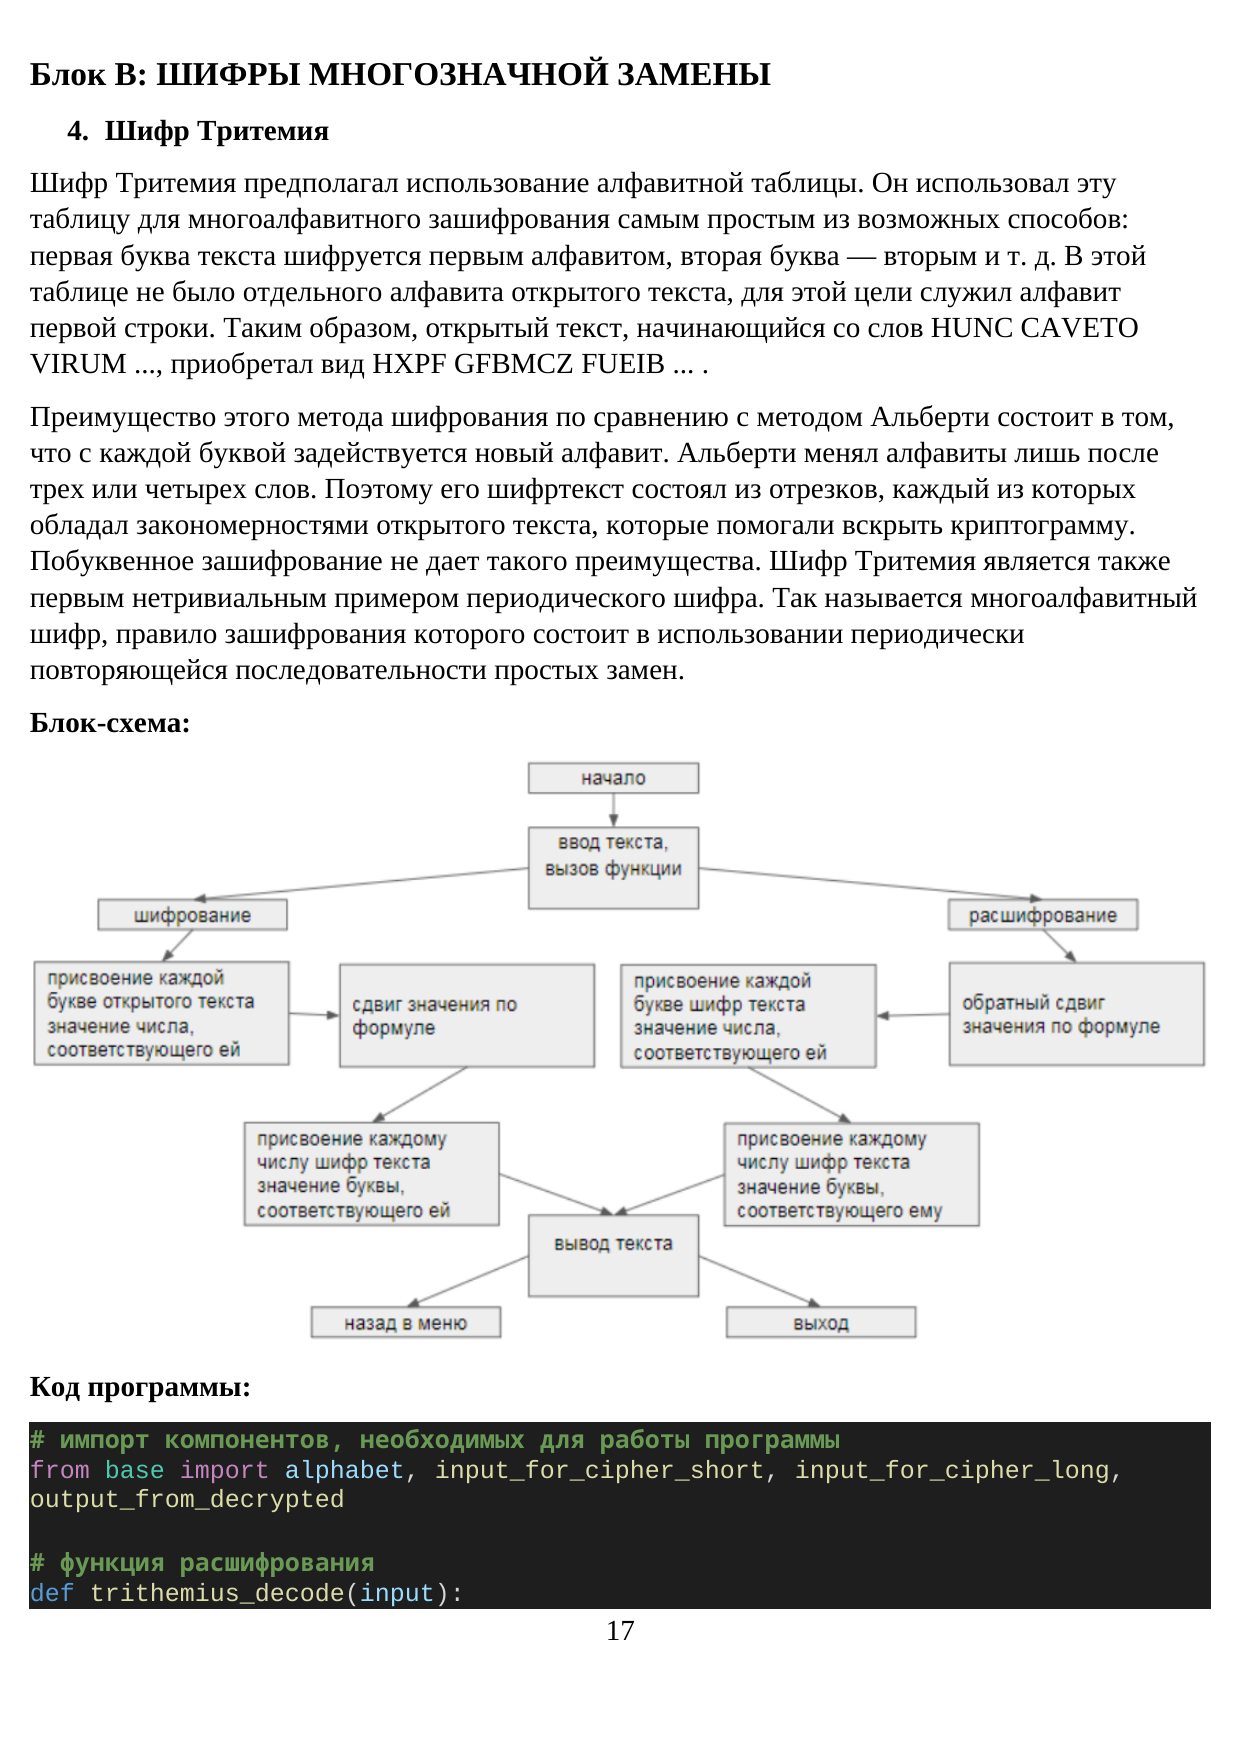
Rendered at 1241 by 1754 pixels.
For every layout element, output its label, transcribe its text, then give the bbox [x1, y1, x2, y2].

subtitle Шифр Тритемия [67, 113, 1211, 146]
text from base import alphabet, input_for_cipher_short, input_for_cipher_long, output_from_decrypted [29, 1456, 1211, 1515]
text Преимущество этого метода шифрования по сравнению с методом Альберти состоит в том, что с каждой буквой задействуется новый алфавит. Альберти менял алфавиты лишь после трех или четырех слов. Поэтому его шифртекст состоял из отрезков, каждый из которых обладал закономерностями открытого текста, которые помогали вскрыть криптограмму. Побуквенное зашифрование не дает такого преимущества. Шифр Тритемия является также первым нетривиальным примером периодического шифра. Так называется многоалфавитный шифр, правило зашифрования которого состоит в использовании периодически повторяющейся последовательности простых замен. [29, 399, 1211, 686]
text # функция расшифрования [29, 1545, 1211, 1579]
text Код программы: [29, 1347, 1211, 1402]
picture [29, 757, 1211, 1347]
text Шифр Тритемия предполагал использование алфавитной таблицы. Он использовал эту таблицу для многоалфавитного зашифрования самым простым из возможных способов: первая буква текста шифруется первым алфавитом, вторая буква — вторым и т. д. В этой таблице не было отдельного алфавита открытого текста, для этой цели служил алфавит первой строки. Таким образом, открытый текст, начинающийся со слов HUNC CAVETO VIRUM ..., приобретал вид HXPF GFBMCZ FUEIB ... . [29, 165, 1211, 380]
text # импорт компонентов, необходимых для работы программы [29, 1422, 1211, 1456]
text Блок-схема: [29, 705, 1211, 738]
text def trithemius_decode(input): [29, 1579, 1211, 1609]
subtitle Блок В: ШИФРЫ МНОГОЗНАЧНОЙ ЗАМЕНЫ [29, 54, 1211, 93]
